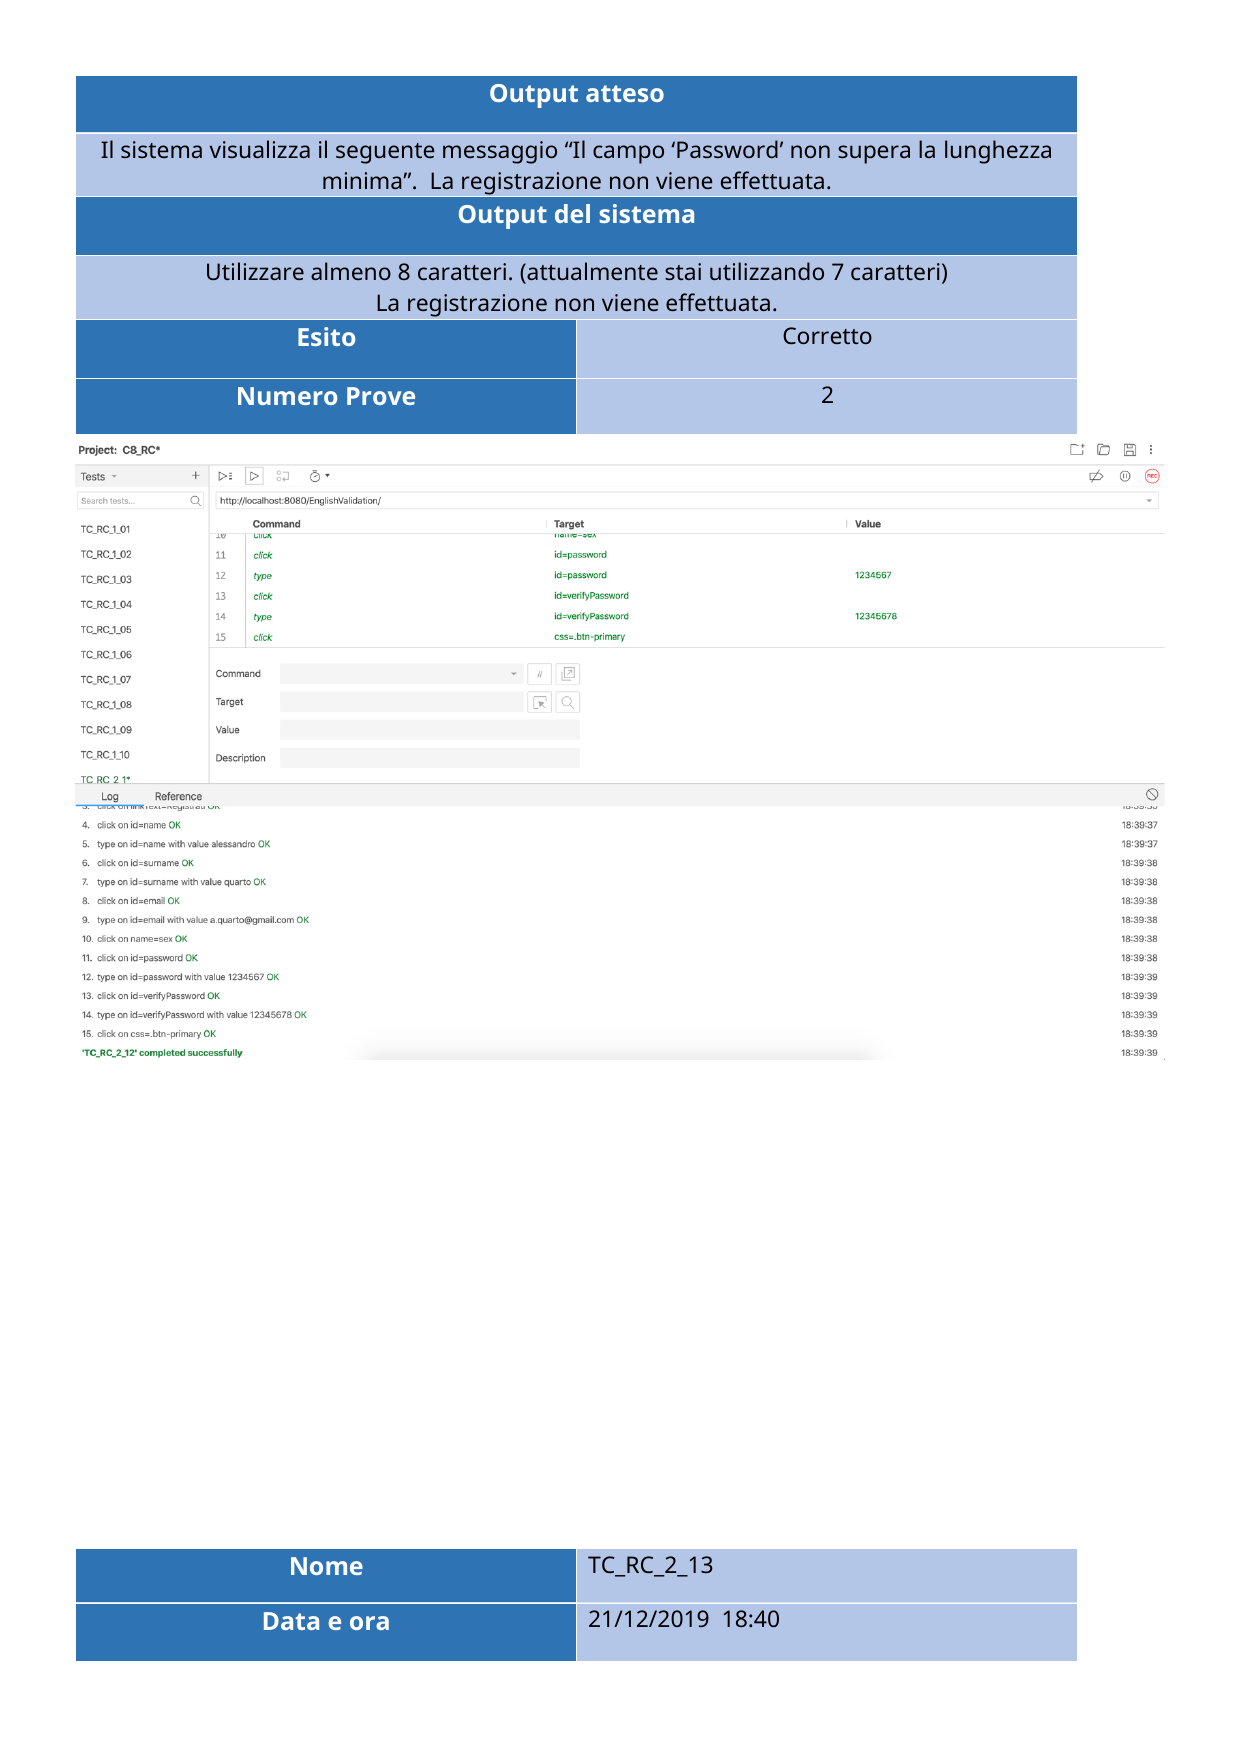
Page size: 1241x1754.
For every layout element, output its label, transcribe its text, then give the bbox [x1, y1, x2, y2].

table_cell Utilizzare almeno 8 caratteri. (attualmente stai utilizzando 7 caratteri) La registrazione non viene effettuata. [76, 256, 1077, 319]
table_header Nome [76, 1549, 576, 1602]
table_cell 2 [577, 379, 1077, 434]
picture [75, 435, 1165, 1060]
table_cell 21/12/2019 18:40 [577, 1604, 1077, 1661]
table_cell Il sistema visualizza il seguente messaggio “Il campo ‘Password’ non supera la lunghezza minima”. La registrazione non viene effettuata. [76, 134, 1077, 196]
table_cell Esito [76, 320, 576, 378]
table_cell Corretto [577, 320, 1077, 378]
table_cell Data e ora [76, 1604, 576, 1661]
table_cell Output del sistema [76, 197, 1077, 255]
table_cell Output atteso [76, 76, 1077, 132]
table_cell Numero Prove [76, 379, 576, 434]
table_header TC_RC_2_13 [577, 1549, 1077, 1602]
